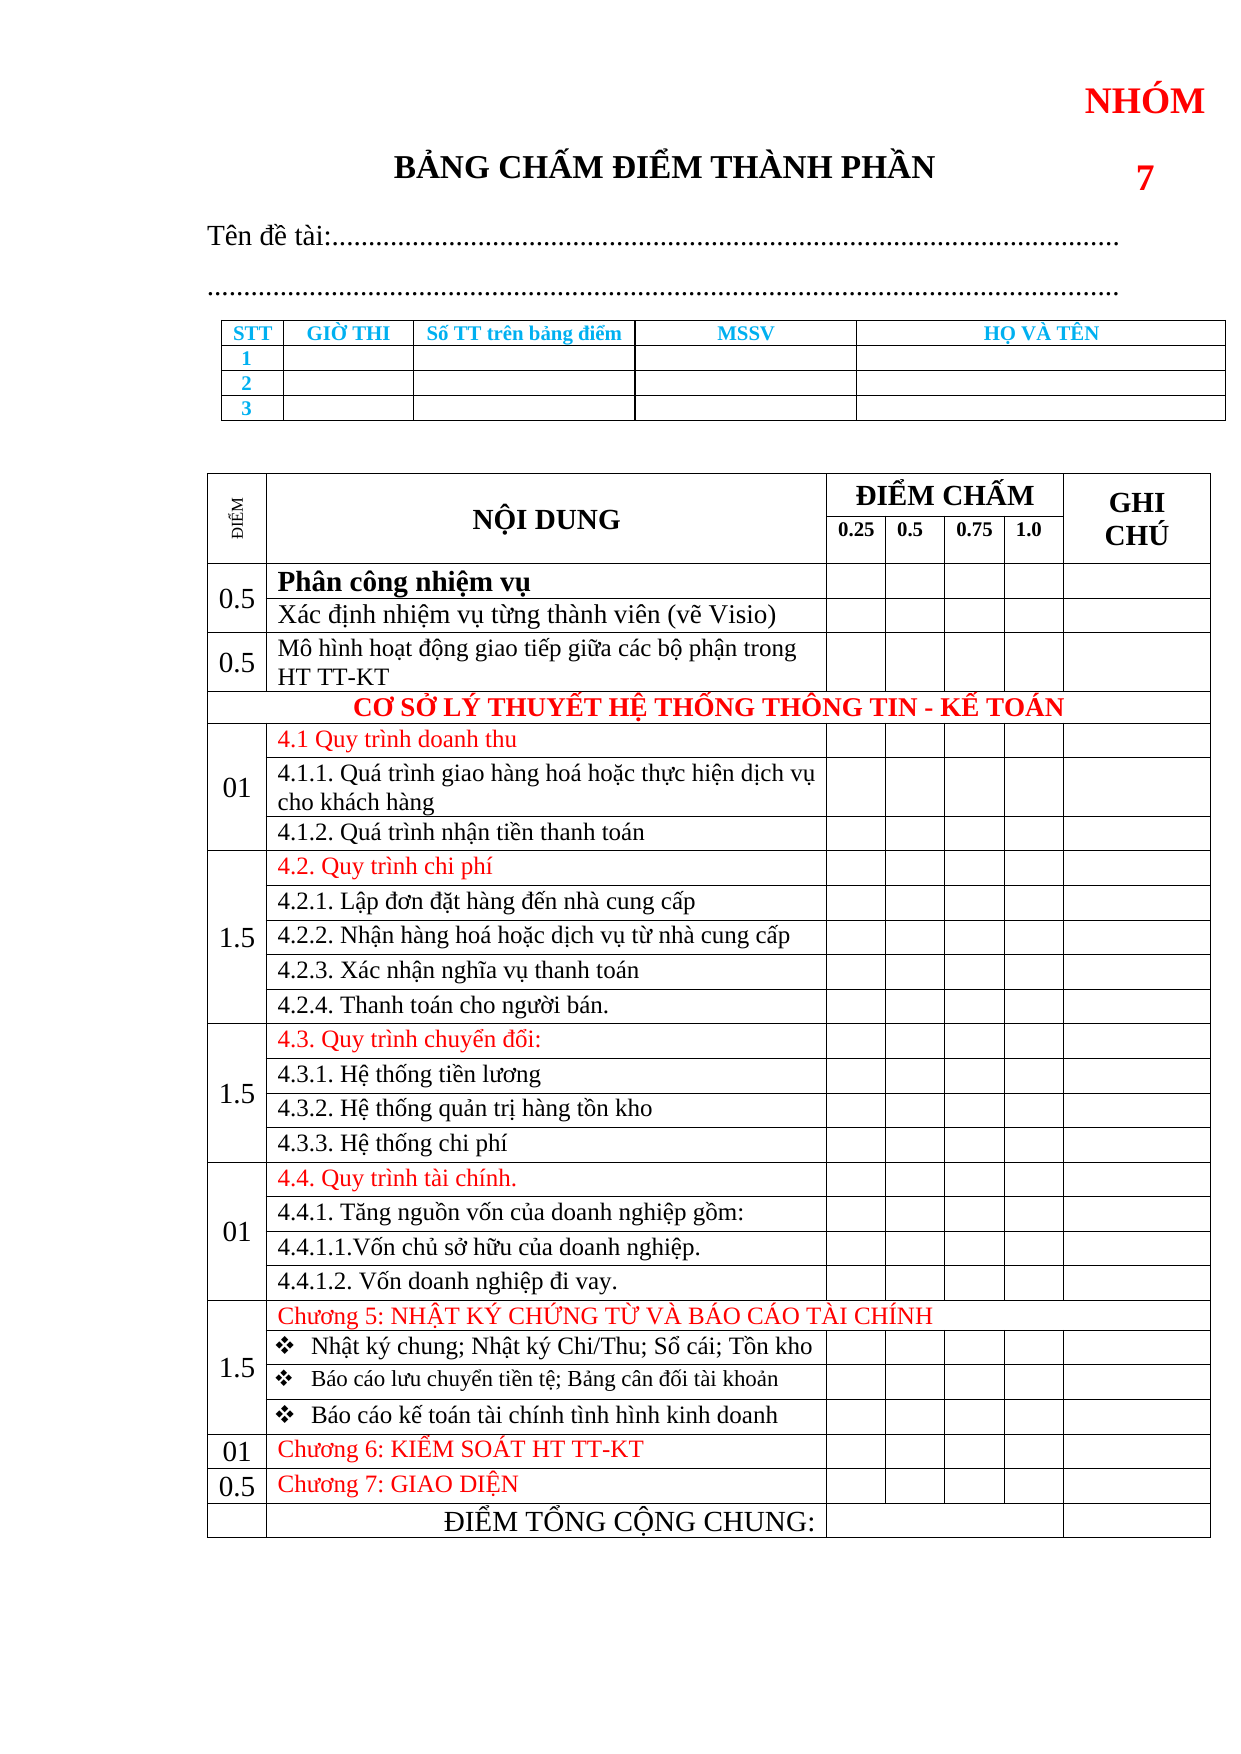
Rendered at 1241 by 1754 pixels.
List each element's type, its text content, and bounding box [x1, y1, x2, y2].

table_cell [1005, 851, 1063, 885]
table_cell [1005, 921, 1063, 954]
table_cell [1005, 1024, 1063, 1058]
table_cell [1064, 1128, 1210, 1162]
table_cell [1064, 724, 1210, 757]
table_cell [945, 1435, 1004, 1468]
table_cell 4.2.3. Xác nhận nghĩa vụ thanh toán [267, 955, 826, 989]
table_cell [1005, 1059, 1063, 1092]
table_cell [1005, 1435, 1063, 1468]
table_cell [886, 1163, 944, 1196]
table_cell [1005, 990, 1063, 1023]
table_cell [886, 955, 944, 989]
table_cell Chương 7: GIAO DIỆN [267, 1469, 826, 1503]
table_cell [886, 1266, 944, 1300]
table_cell [827, 1059, 885, 1092]
table_cell [1005, 1163, 1063, 1196]
table_cell 4.4.1.1.Vốn chủ sở hữu của doanh nghiệp. [267, 1232, 826, 1265]
table_cell [1064, 1232, 1210, 1265]
table_cell [945, 1331, 1004, 1364]
table_header STT [222, 321, 283, 345]
table_cell [1005, 564, 1063, 597]
table_cell [636, 346, 856, 370]
table_cell Chương 5: NHẬT KÝ CHỨNG TỪ VÀ BÁO CÁO TÀI CHÍNH [267, 1301, 1210, 1330]
table_cell [886, 1094, 944, 1127]
table_cell [886, 1331, 944, 1364]
table_cell 1 [222, 346, 283, 370]
table_cell [827, 1197, 885, 1231]
table_cell 4.3.2. Hệ thống quản trị hàng tồn kho [267, 1094, 826, 1127]
table_cell [945, 1365, 1004, 1399]
table_cell [827, 1469, 885, 1503]
table_cell 01 [208, 724, 266, 850]
table_cell [886, 851, 944, 885]
table_cell [1064, 1504, 1210, 1537]
table_cell [208, 1504, 266, 1537]
table_cell [886, 817, 944, 850]
table_header NỘI DUNG [267, 474, 826, 563]
table_cell [886, 633, 944, 691]
table_cell [1005, 955, 1063, 989]
table_cell [886, 1365, 944, 1399]
table_cell [945, 758, 1004, 816]
table_cell [857, 346, 1225, 370]
table_cell [827, 851, 885, 885]
table_cell [1005, 758, 1063, 816]
table_cell [1064, 1163, 1210, 1196]
table_cell [827, 1266, 885, 1300]
table_cell 4.2.1. Lập đơn đặt hàng đến nhà cung cấp [267, 886, 826, 919]
table_cell [1005, 1469, 1063, 1503]
table_cell [1064, 1435, 1210, 1468]
table_cell [1064, 990, 1210, 1023]
table_cell [1064, 886, 1210, 919]
table_cell 4.3. Quy trình chuyển đổi: [267, 1024, 826, 1058]
table_cell [636, 371, 856, 395]
table_cell [827, 1365, 885, 1399]
table_header Số TT trên bảng điểm [414, 321, 634, 345]
table_cell [1005, 633, 1063, 691]
table_cell [1064, 921, 1210, 954]
table_cell 0.5 [208, 633, 266, 691]
table_cell [1064, 1331, 1210, 1364]
table_cell [1064, 564, 1210, 597]
table_cell [1064, 758, 1210, 816]
table_cell [414, 396, 634, 420]
table_cell [857, 371, 1225, 395]
table_cell 4.3.3. Hệ thống chi phí [267, 1128, 826, 1162]
table_cell 3 [222, 396, 283, 420]
table_cell [827, 1435, 885, 1468]
table_cell [945, 955, 1004, 989]
table_cell [945, 564, 1004, 597]
table_cell [945, 851, 1004, 885]
table_cell 1.5 [208, 1024, 266, 1162]
table_header GIỜ THI [284, 321, 413, 345]
table_cell 4.2. Quy trình chi phí [267, 851, 826, 885]
table_cell 0.5 [208, 564, 266, 632]
table_cell [1005, 1365, 1063, 1399]
table_cell Xác định nhiệm vụ từng thành viên (vẽ Visio) [267, 599, 826, 632]
table_cell [827, 1400, 885, 1433]
table_cell [886, 758, 944, 816]
table_cell [945, 1266, 1004, 1300]
table_cell [1005, 1128, 1063, 1162]
table_cell [827, 599, 885, 632]
table_header ĐIỂM [208, 474, 266, 563]
table_cell 01 [208, 1435, 266, 1468]
table_cell [945, 599, 1004, 632]
table_cell [886, 1232, 944, 1265]
table_cell [827, 1331, 885, 1364]
table_cell [886, 599, 944, 632]
table_cell 2 [222, 371, 283, 395]
table_cell [1005, 1266, 1063, 1300]
table_cell [1064, 817, 1210, 850]
table_cell [945, 1128, 1004, 1162]
table_header ĐIỂM CHẤM [827, 474, 1063, 516]
table_cell [827, 921, 885, 954]
table_cell [827, 724, 885, 757]
table_cell [827, 1232, 885, 1265]
table_cell Báo cáo lưu chuyển tiền tệ; Bảng cân đối tài khoản [267, 1365, 826, 1399]
table_cell 4.2.4. Thanh toán cho người bán. [267, 990, 826, 1023]
table_cell [945, 886, 1004, 919]
table_cell [1005, 724, 1063, 757]
table_cell [886, 1128, 944, 1162]
table_cell 4.1.1. Quá trình giao hàng hoá hoặc thực hiện dịch vụ cho khách hàng [267, 758, 826, 816]
table_cell ĐIỂM TỔNG CỘNG CHUNG: [267, 1504, 826, 1537]
table_cell [1005, 1331, 1063, 1364]
table_cell [284, 396, 413, 420]
table_cell [827, 1024, 885, 1058]
table_cell [886, 990, 944, 1023]
text BẢNG CHẤM ĐIỂM THÀNH PHẦN [207, 148, 1122, 186]
table_cell [886, 724, 944, 757]
table_cell 01 [208, 1163, 266, 1300]
table_cell [945, 921, 1004, 954]
table_cell [1005, 886, 1063, 919]
table_cell Báo cáo kế toán tài chính tình hình kinh doanh [267, 1400, 826, 1433]
table_cell [827, 817, 885, 850]
table_cell 4.1 Quy trình doanh thu [267, 724, 826, 757]
table_cell [886, 1197, 944, 1231]
table_cell [1064, 1469, 1210, 1503]
table_cell [945, 1232, 1004, 1265]
table_header MSSV [636, 321, 856, 345]
table_cell [284, 371, 413, 395]
table_cell [886, 1400, 944, 1433]
table_cell [1064, 851, 1210, 885]
table_cell [1064, 955, 1210, 989]
table_cell [886, 1024, 944, 1058]
table_cell 1.5 [208, 851, 266, 1023]
table_cell [827, 564, 885, 597]
table_cell [1005, 1094, 1063, 1127]
table_cell [945, 1024, 1004, 1058]
table_cell [1005, 817, 1063, 850]
table_cell 0.5 [886, 517, 944, 563]
table_cell [1005, 1400, 1063, 1433]
table_cell [1064, 1024, 1210, 1058]
table_cell 0.75 [945, 517, 1004, 563]
table_cell [886, 1435, 944, 1468]
table_cell [886, 886, 944, 919]
table_cell Mô hình hoạt động giao tiếp giữa các bộ phận trong HT TT-KT [267, 633, 826, 691]
table_cell [945, 1400, 1004, 1433]
table_cell 1.0 [1005, 517, 1063, 563]
text Tên đề tài: [207, 218, 1122, 251]
table_cell Phân công nhiệm vụ [267, 564, 826, 597]
table_cell 4.4.1. Tăng nguồn vốn của doanh nghiệp gồm: [267, 1197, 826, 1231]
table_cell [1064, 1365, 1210, 1399]
table_cell [1064, 633, 1210, 691]
table_cell [945, 724, 1004, 757]
table_cell [827, 990, 885, 1023]
table_cell [945, 1059, 1004, 1092]
table_cell 0.5 [208, 1469, 266, 1503]
table_cell [1064, 1059, 1210, 1092]
table_cell [1064, 599, 1210, 632]
table_cell [414, 346, 634, 370]
table_cell [945, 633, 1004, 691]
table_cell [1005, 1197, 1063, 1231]
table_cell [827, 955, 885, 989]
table_cell [857, 396, 1225, 420]
table_cell [945, 1163, 1004, 1196]
table_cell [886, 564, 944, 597]
table_cell 1.5 [208, 1301, 266, 1433]
table_cell [1064, 1266, 1210, 1300]
table_cell 4.3.1. Hệ thống tiền lương [267, 1059, 826, 1092]
table_cell [945, 817, 1004, 850]
table_cell [827, 886, 885, 919]
table_cell [1064, 1094, 1210, 1127]
table_cell [945, 990, 1004, 1023]
table_cell [945, 1094, 1004, 1127]
table_header GHI CHÚ [1064, 474, 1210, 563]
table_cell [827, 1163, 885, 1196]
table_cell [886, 921, 944, 954]
table_cell [284, 346, 413, 370]
table_cell Chương 6: KIỂM SOÁT HT TT-KT [267, 1435, 826, 1468]
table_cell 4.4. Quy trình tài chính. [267, 1163, 826, 1196]
table_cell [1005, 1232, 1063, 1265]
table_cell [886, 1469, 944, 1503]
table_cell [827, 758, 885, 816]
table_cell 0.25 [827, 517, 885, 563]
table_cell [827, 633, 885, 691]
table_cell 4.2.2. Nhận hàng hoá hoặc dịch vụ từ nhà cung cấp [267, 921, 826, 954]
table_cell [945, 1469, 1004, 1503]
table_cell [886, 1059, 944, 1092]
table_cell 4.1.2. Quá trình nhận tiền thanh toán [267, 817, 826, 850]
table_cell [636, 396, 856, 420]
table_cell [827, 1128, 885, 1162]
table_cell [414, 371, 634, 395]
table_cell CƠ SỞ LÝ THUYẾT HỆ THỐNG THÔNG TIN - KẾ TOÁN [208, 692, 1210, 723]
table_cell [1064, 1197, 1210, 1231]
table_cell 4.4.1.2. Vốn doanh nghiệp đi vay. [267, 1266, 826, 1300]
table_cell [1005, 599, 1063, 632]
table_cell Nhật ký chung; Nhật ký Chi/Thu; Sổ cái; Tồn kho [267, 1331, 826, 1364]
table_cell [1064, 1400, 1210, 1433]
table_cell [827, 1094, 885, 1127]
table_cell [827, 1504, 1063, 1537]
table_header HỌ VÀ TÊN [857, 321, 1225, 345]
table_cell [945, 1197, 1004, 1231]
